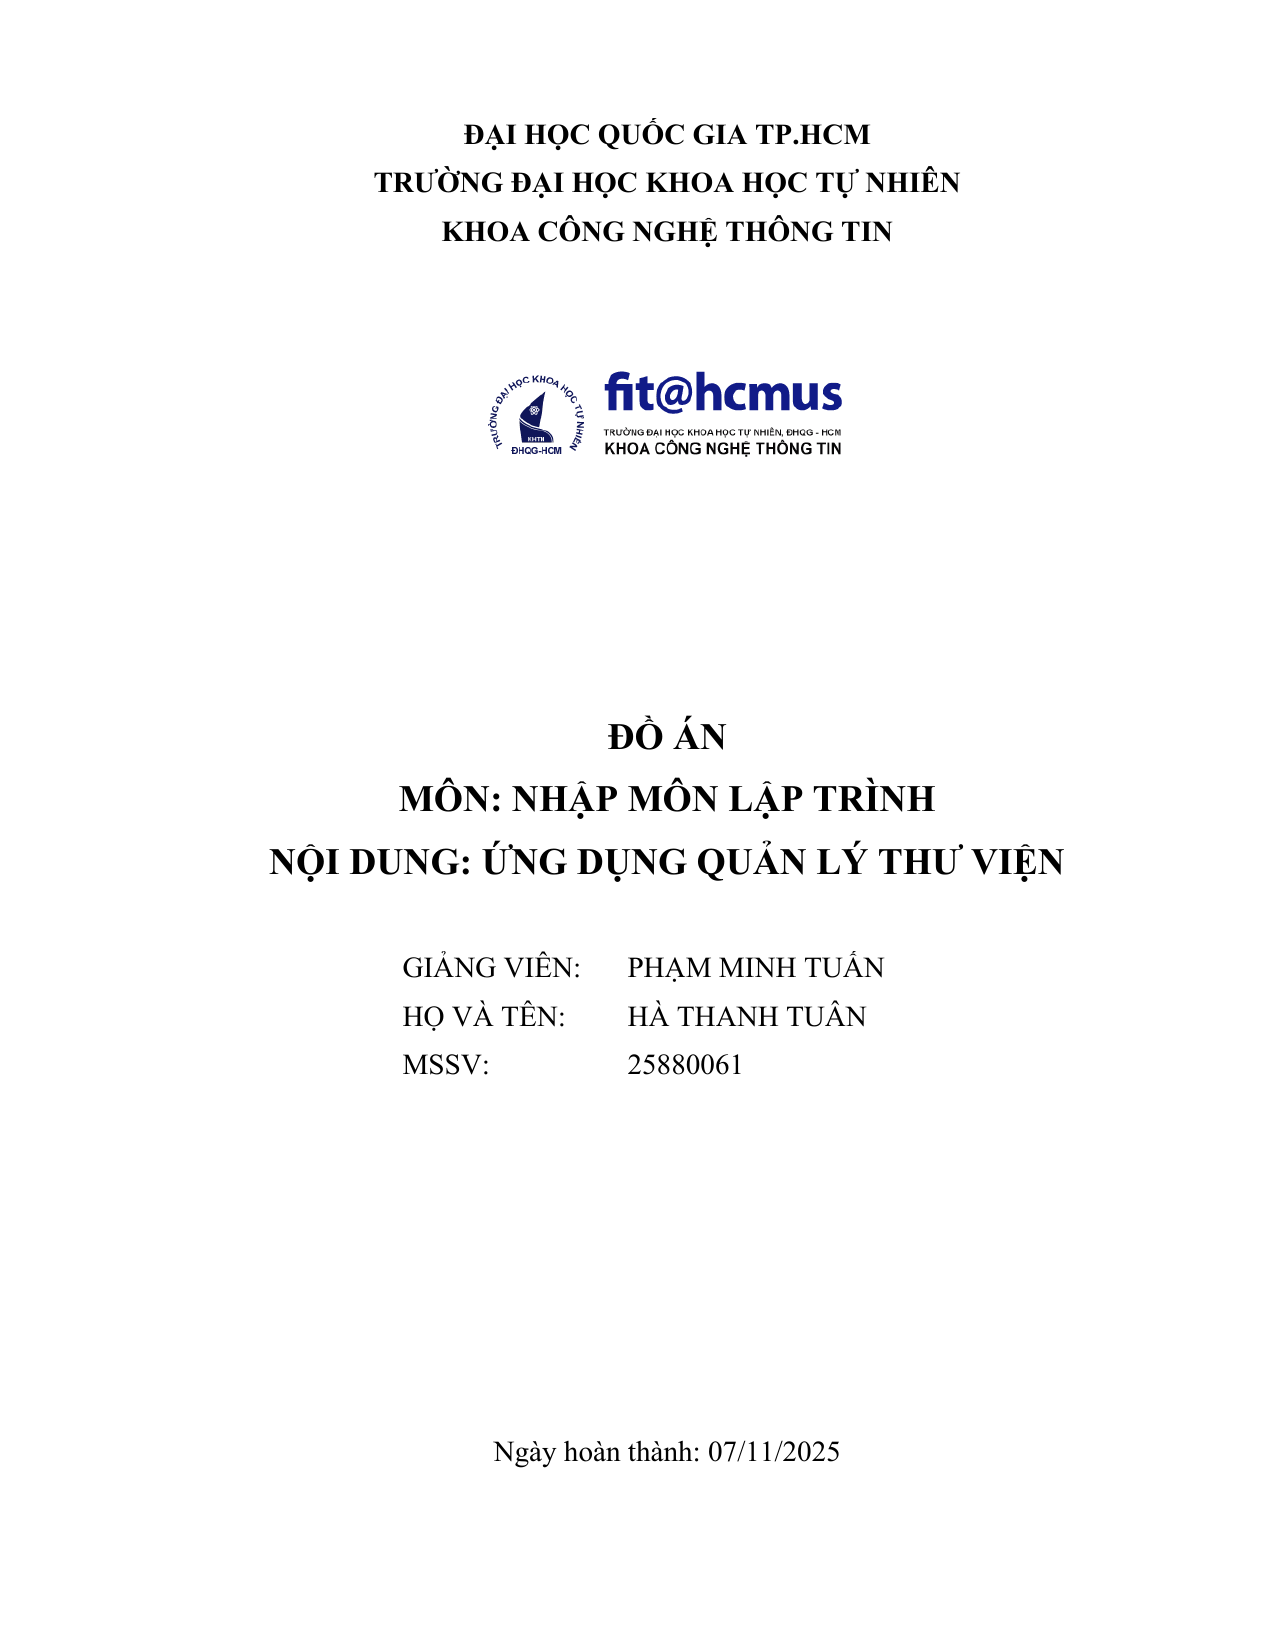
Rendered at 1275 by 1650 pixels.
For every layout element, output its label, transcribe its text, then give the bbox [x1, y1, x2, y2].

text MSSV: 25880061 [402, 1048, 1157, 1081]
text KHOA CÔNG NGHỆ THÔNG TIN [177, 215, 1157, 247]
text ĐỒ ÁN [177, 716, 1157, 758]
text NỘI DUNG: ỨNG DỤNG QUẢN LÝ THƯ VIỆN [177, 841, 1157, 882]
text MÔN: NHẬP MÔN LẬP TRÌNH [177, 778, 1157, 820]
picture [394, 263, 940, 503]
text TRƯỜNG ĐẠI HỌC KHOA HỌC TỰ NHIÊN [177, 167, 1157, 199]
text HỌ VÀ TÊN: HÀ THANH TUÂN [402, 1000, 1157, 1032]
text GIẢNG VIÊN: PHẠM MINH TUẤN [402, 951, 1157, 984]
text ĐẠI HỌC QUỐC GIA TP.HCM [177, 118, 1157, 150]
text Ngày hoàn thành: 07/11/2025 [177, 1436, 1157, 1468]
